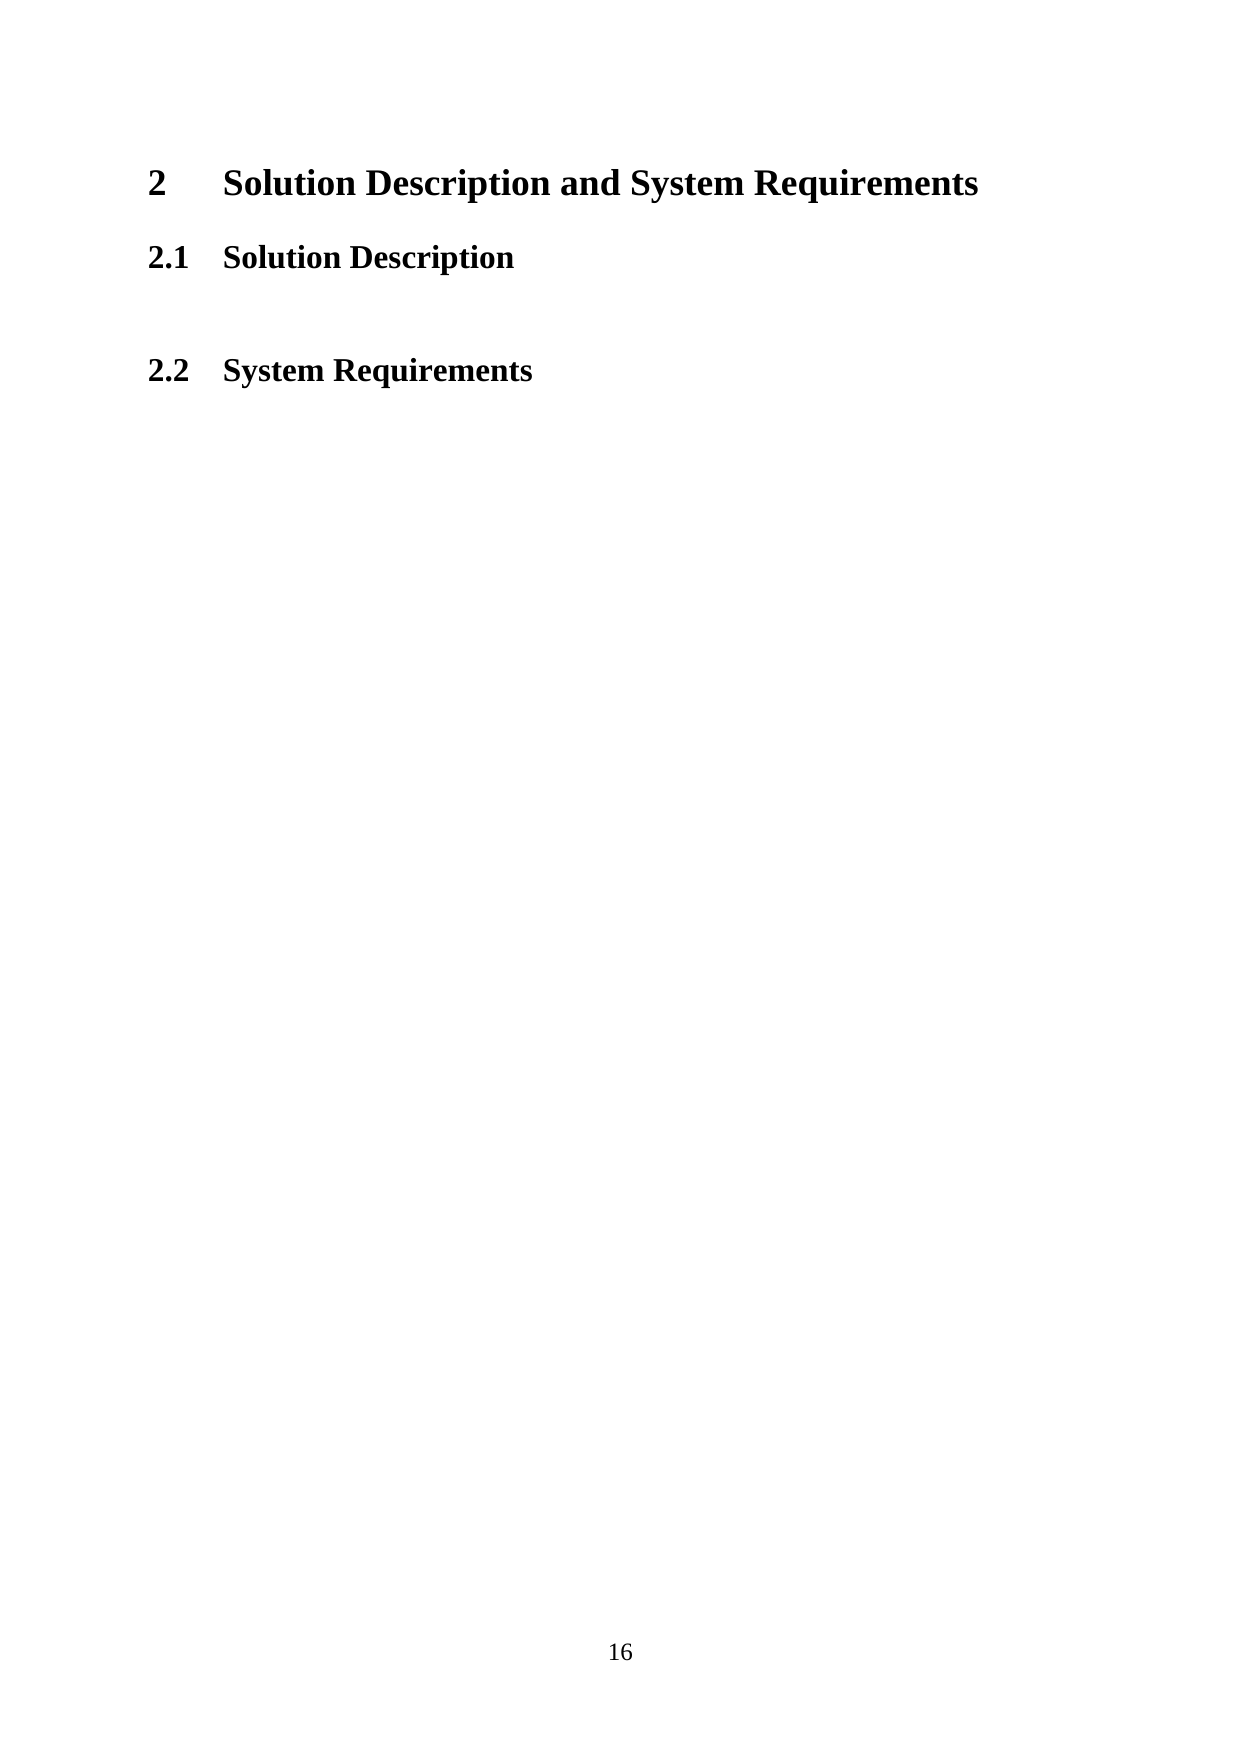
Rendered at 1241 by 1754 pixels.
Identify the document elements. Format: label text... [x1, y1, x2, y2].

subtitle Solution Description [148, 237, 1092, 276]
subtitle System Requirements [148, 351, 1092, 389]
subtitle Solution Description and System Requirements [148, 160, 1092, 203]
